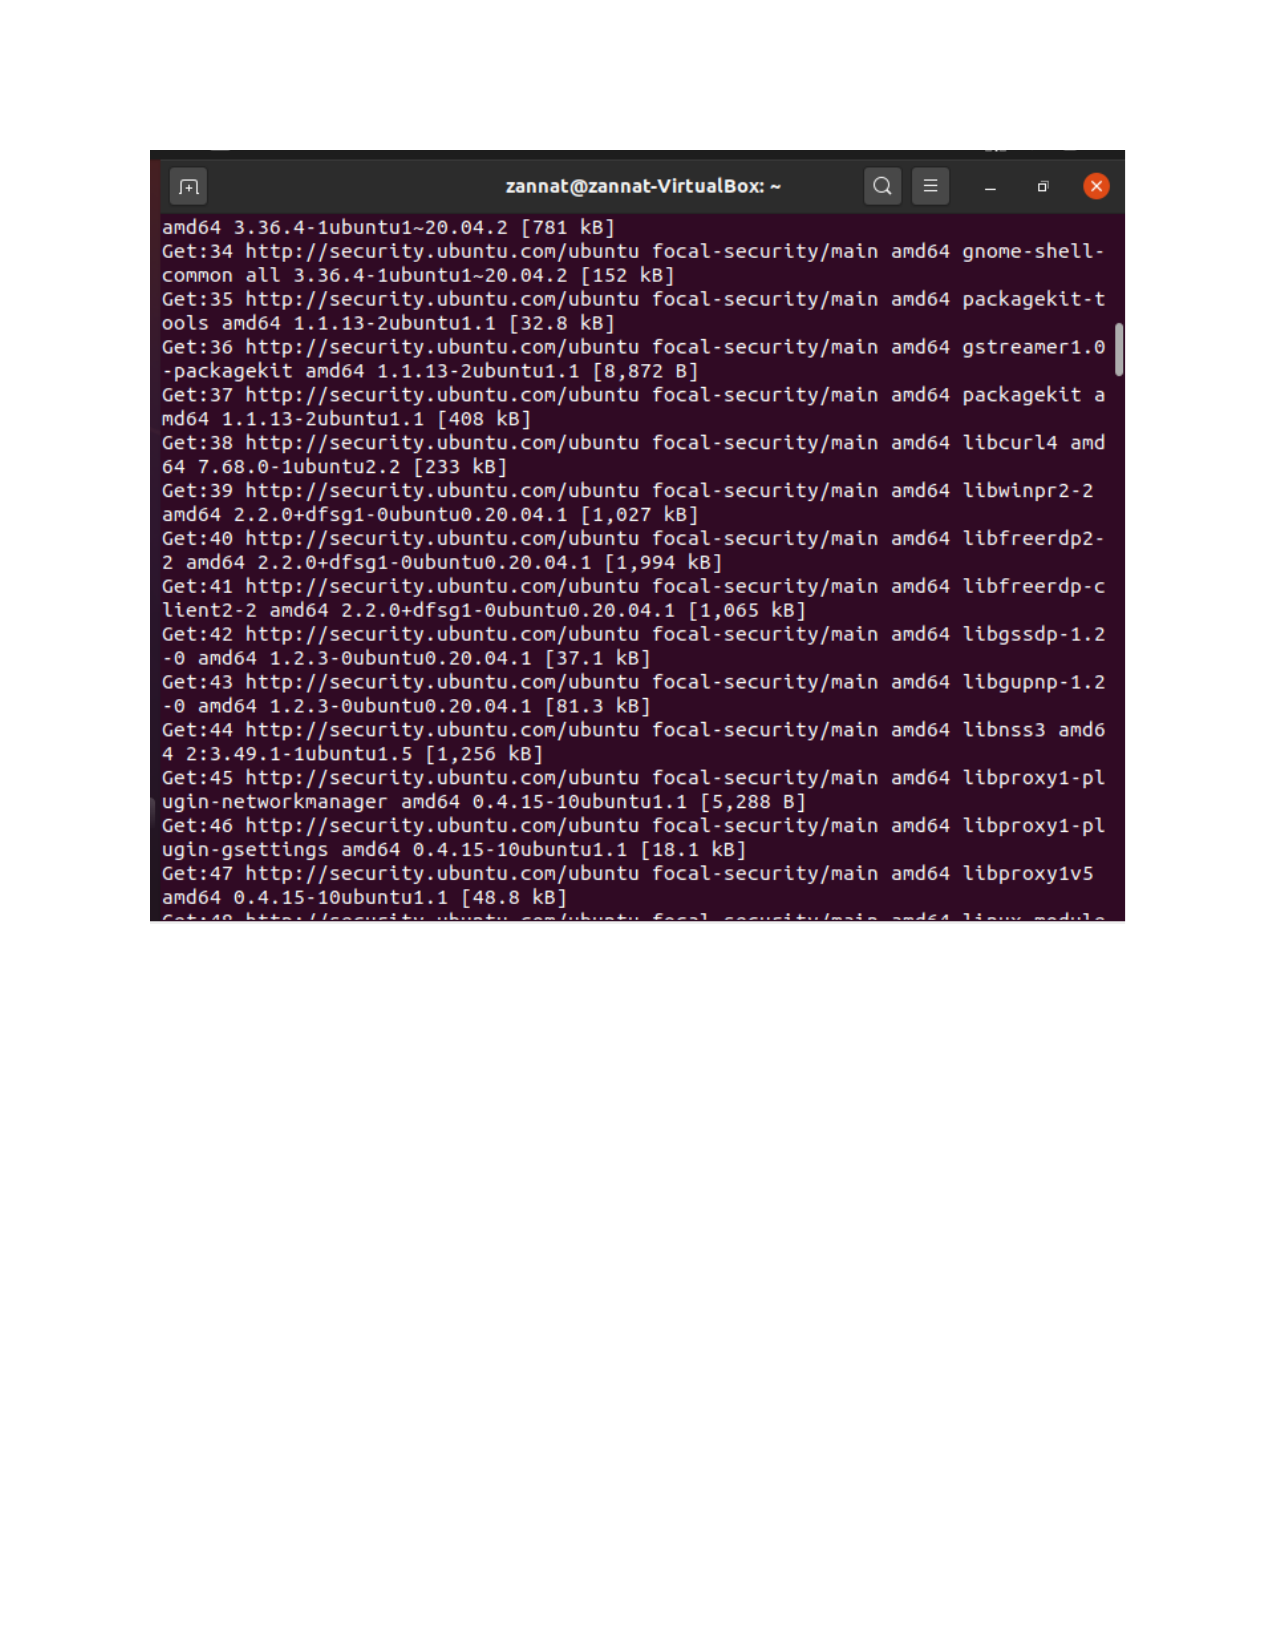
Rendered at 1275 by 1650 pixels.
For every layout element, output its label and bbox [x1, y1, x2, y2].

picture [150, 150, 1125, 924]
